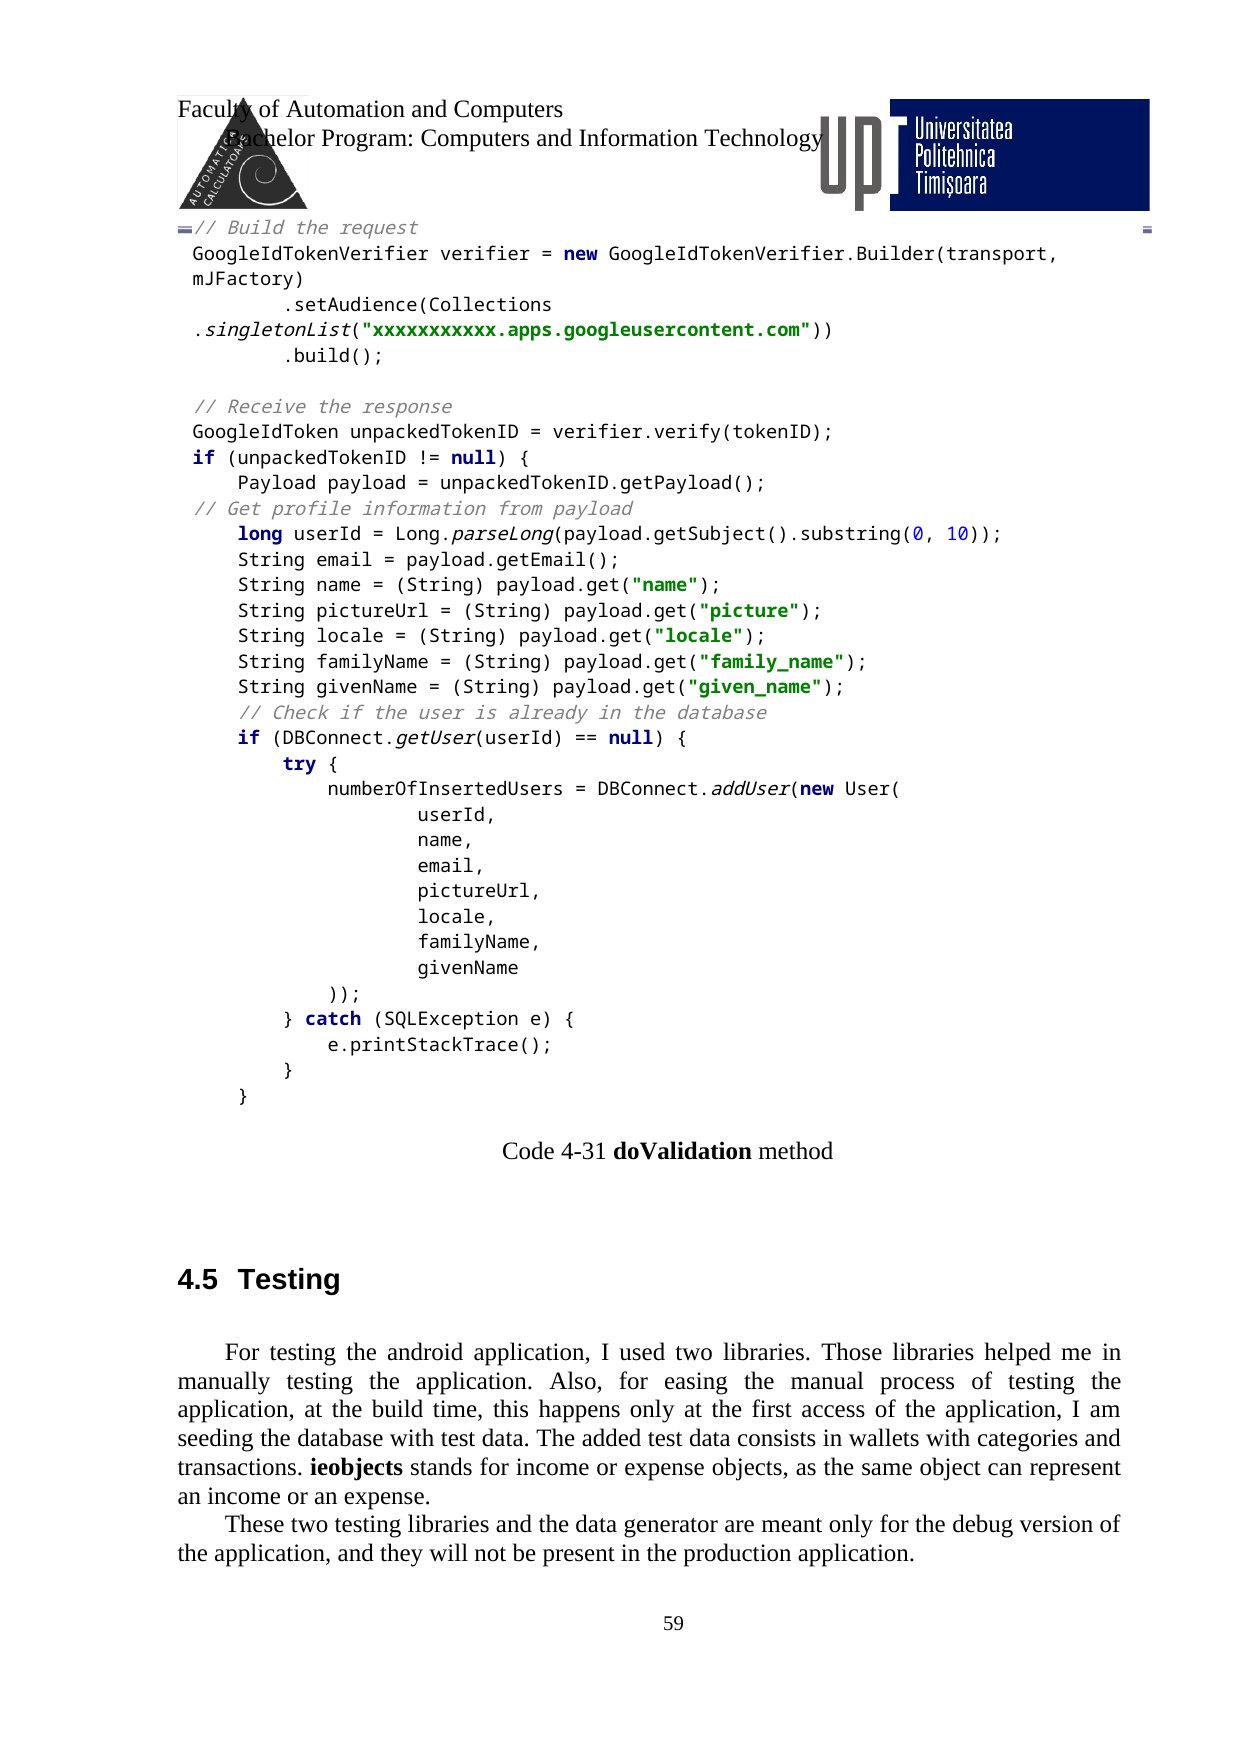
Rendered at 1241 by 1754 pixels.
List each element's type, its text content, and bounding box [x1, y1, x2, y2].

picture [177, 225, 192, 233]
subtitle Testing [177, 1262, 1122, 1295]
text These two testing libraries and the data generator are meant only for the debug version of the application, and they will not be present in the production application. [177, 1509, 1122, 1567]
text For testing the android application, I used two libraries. Those libraries helped me in manually testing the application. Also, for easing the manual process of testing the application, at the build time, this happens only at the first access of the application, I am seeding the database with test data. The added test data consists in wallets with categories and transactions. ieobjects stands for income or expense objects, as the same object can represent an income or an expense. [177, 1337, 1122, 1509]
picture [177, 95, 309, 211]
picture [1143, 225, 1153, 233]
picture [820, 99, 1150, 211]
